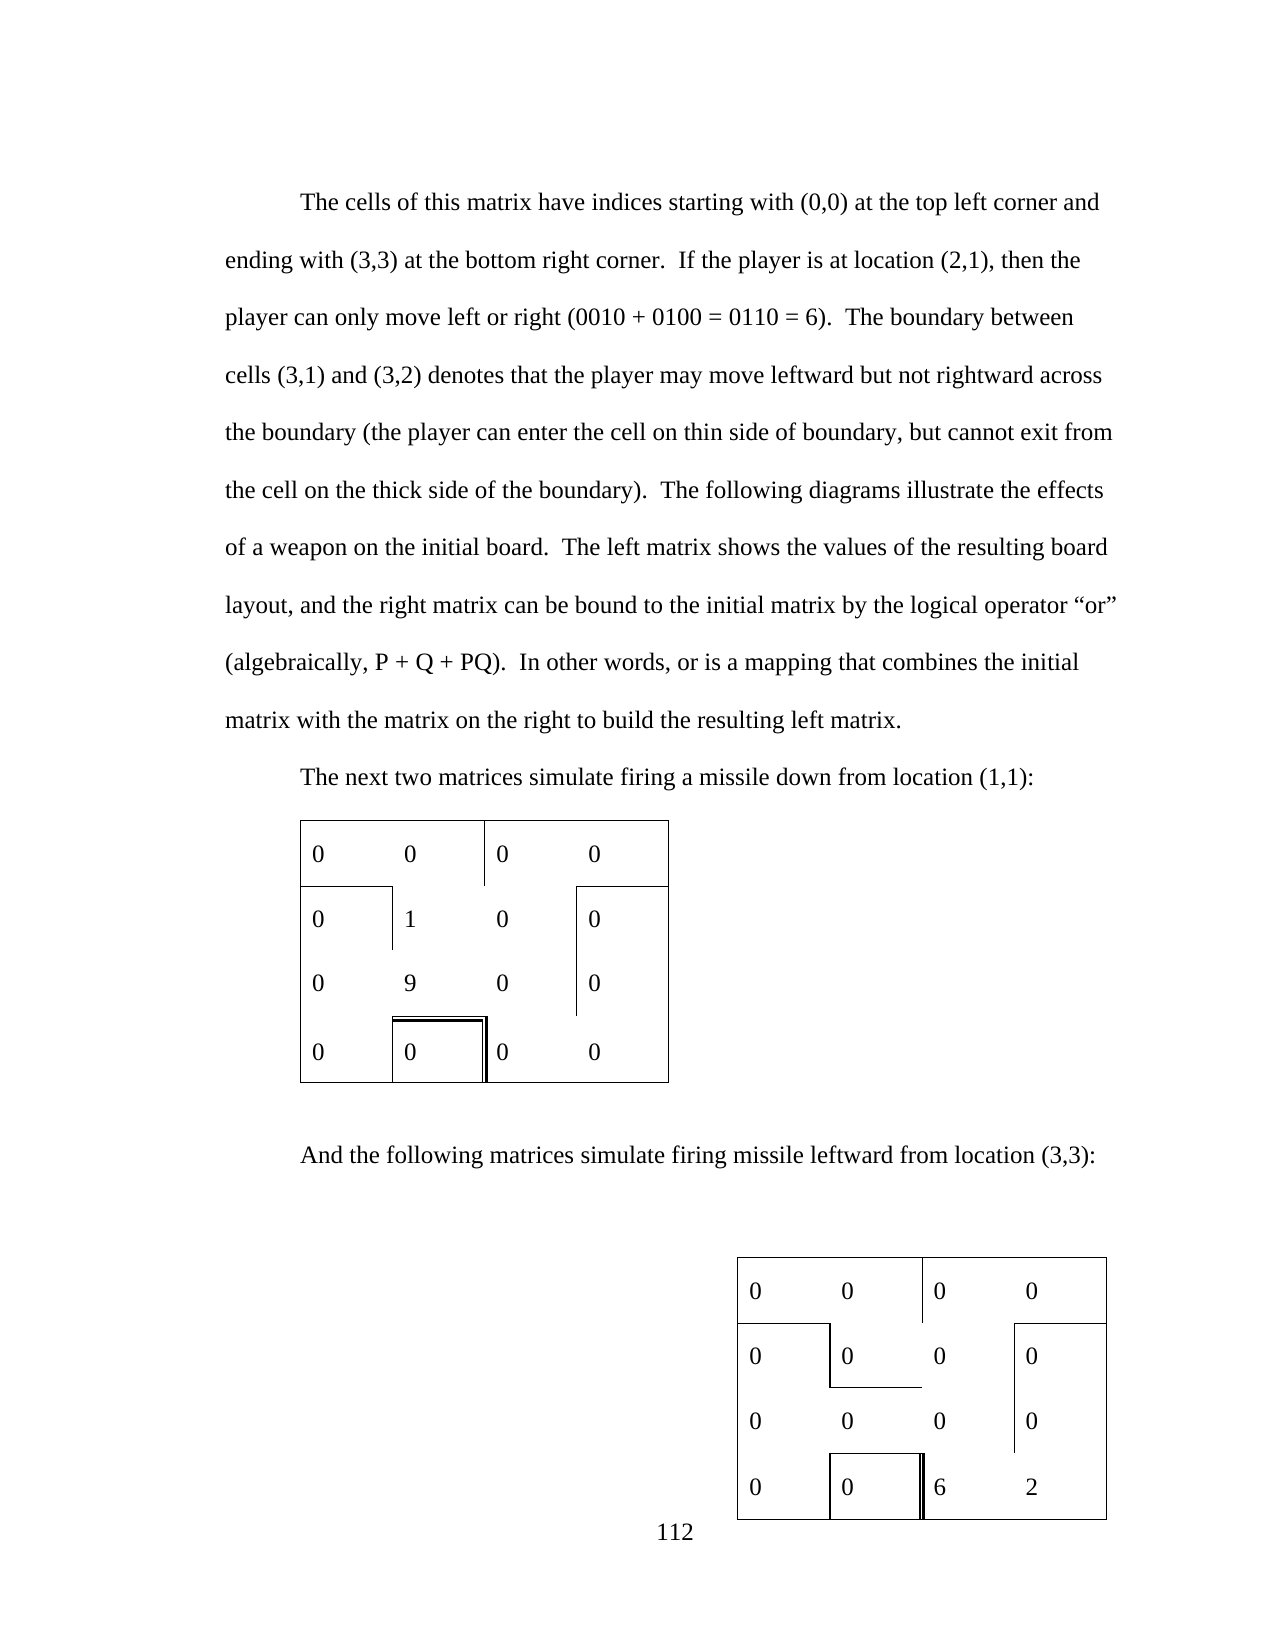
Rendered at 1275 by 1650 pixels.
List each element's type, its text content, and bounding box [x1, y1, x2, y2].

table_cell 0 [301, 950, 393, 1016]
table_cell 0 [577, 950, 668, 1016]
table_cell 0 [485, 950, 576, 1016]
table_cell 0 [831, 1454, 919, 1519]
table_cell 0 [1015, 1324, 1106, 1387]
table_cell 0 [922, 1323, 1014, 1387]
table_header 0 [830, 1258, 922, 1323]
table_cell 0 [485, 886, 576, 950]
table_cell 0 [577, 887, 668, 950]
table_cell 0 [301, 1016, 392, 1082]
table_cell 0 [922, 1387, 1014, 1453]
table_header 0 [1014, 1258, 1106, 1323]
table_cell 0 [831, 1323, 922, 1387]
table_cell 0 [738, 1453, 829, 1519]
table_cell 9 [393, 950, 485, 1016]
table_cell 2 [1014, 1453, 1106, 1519]
table_header 0 [923, 1258, 1014, 1323]
table_cell 0 [301, 887, 392, 950]
table_cell 0 [738, 1324, 829, 1387]
table_cell 6 [925, 1453, 1014, 1519]
table_header 0 [485, 821, 577, 886]
text And the following matrices simulate firing missile leftward from location (3,3): [225, 1140, 1125, 1169]
table_cell 0 [738, 1387, 830, 1453]
table_cell 0 [488, 1016, 577, 1082]
table_header 0 [738, 1258, 830, 1323]
table_cell 0 [830, 1388, 922, 1453]
table_header 0 [393, 821, 484, 886]
text The cells of this matrix have indices starting with (0,0) at the top left corner and ending with (3,3) at the bottom right corner. If the player is at location (2,1), then the player can only move left or right (0010 + 0100 = 0110 = 6). The boundary between cells (3,1) and (3,2) denotes that the player may move leftward but not rightward across the boundary (the player can enter the cell on thin side of boundary, but cannot exit from the cell on the thick side of the boundary). The following diagrams illustrate the effects of a weapon on the initial board. The left matrix shows the values of the resulting board layout, and the right matrix can be bound to the initial matrix by the logical operator “or” (algebraically, P + Q + PQ). In other words, or is a mapping that combines the initial matrix with the matrix on the right to build the resulting left matrix. [225, 187, 1125, 734]
table_header 0 [301, 821, 393, 886]
table_cell 0 [1015, 1387, 1106, 1453]
table_cell 1 [393, 886, 485, 950]
text The next two matrices simulate firing a missile down from location (1,1): [225, 762, 1125, 791]
table_cell 0 [577, 1016, 668, 1082]
table_cell 0 [393, 1022, 482, 1082]
table_header 0 [577, 821, 668, 886]
